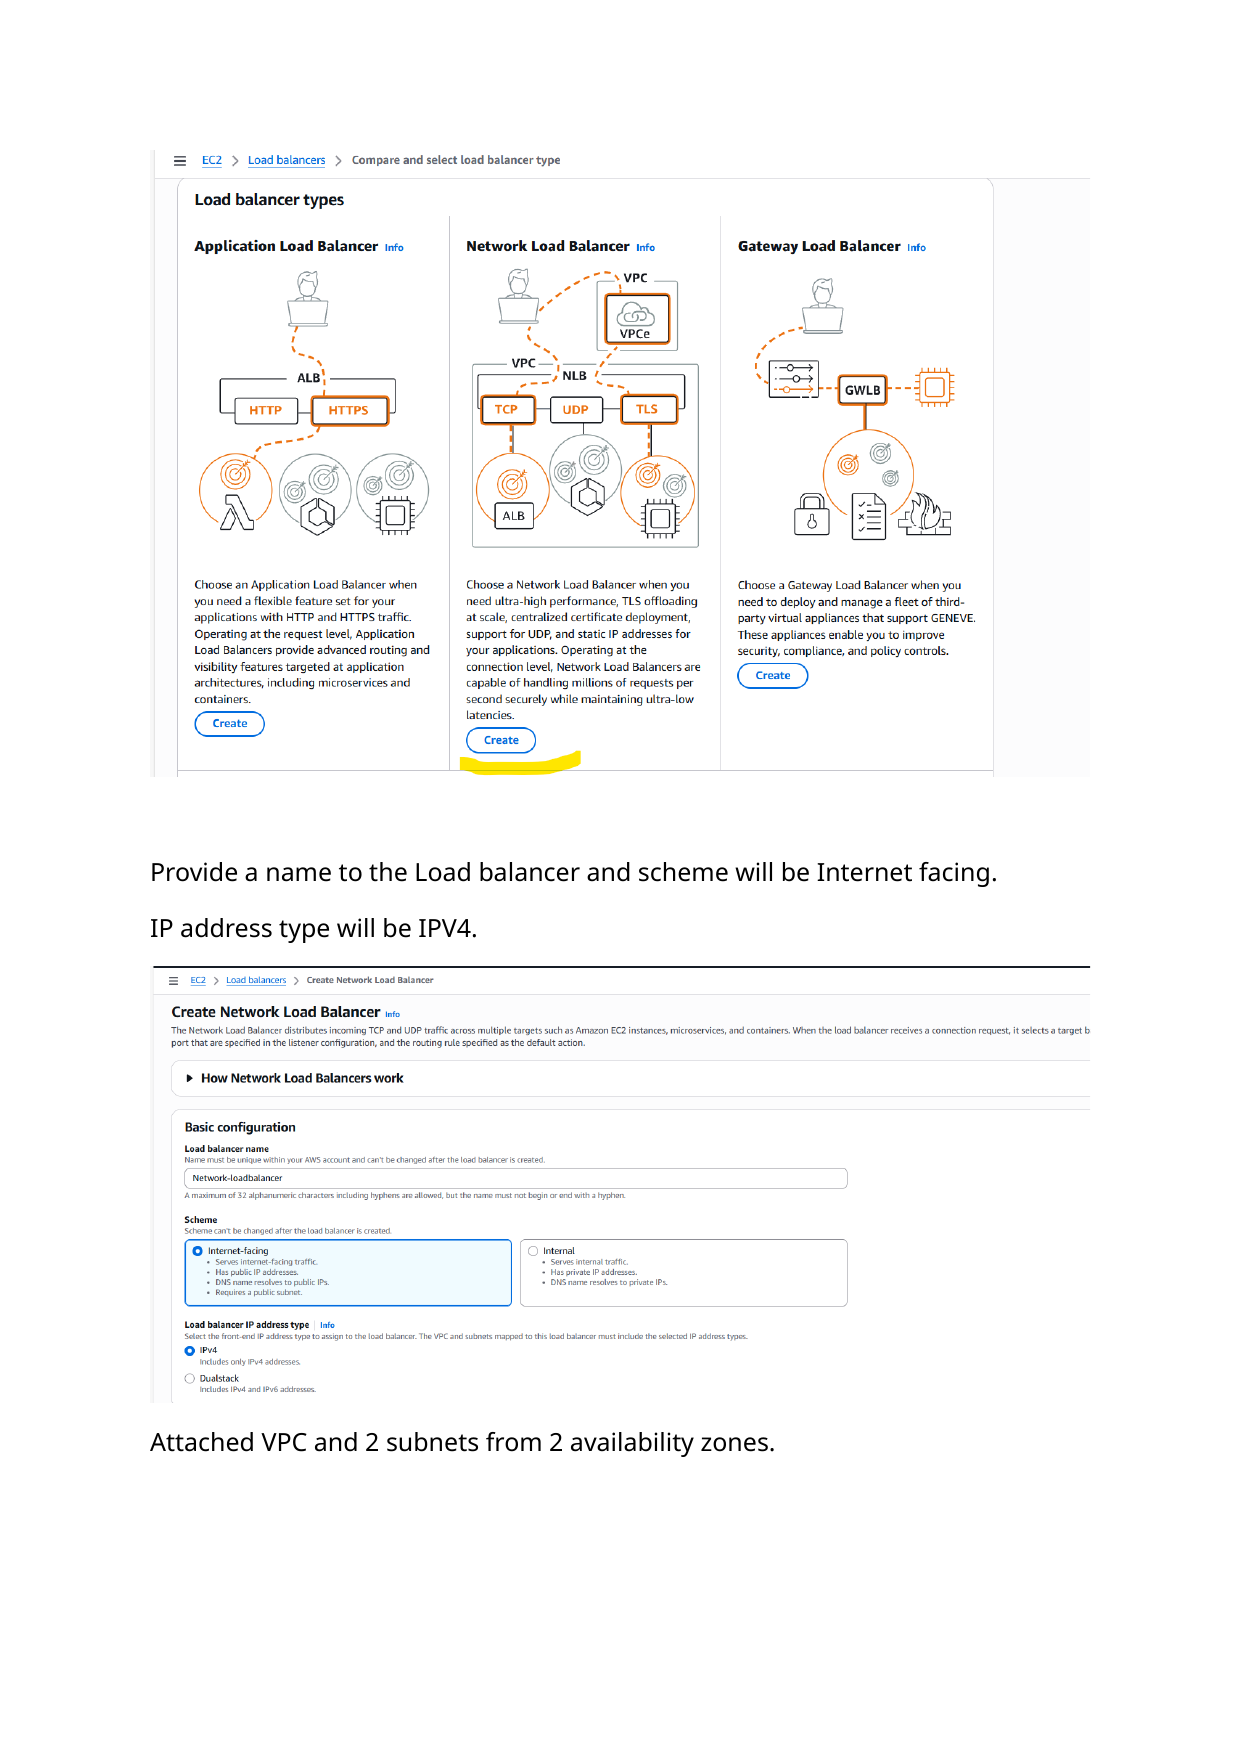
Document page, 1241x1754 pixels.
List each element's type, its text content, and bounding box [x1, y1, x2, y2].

picture [150, 966, 1091, 1403]
picture [150, 150, 1091, 777]
text Provide a name to the Load balancer and scheme will be Internet facing. [150, 855, 1090, 889]
text IP address type will be IPV4. [150, 911, 1090, 944]
text Attached VPC and 2 subnets from 2 availability zones. [150, 1425, 1090, 1459]
